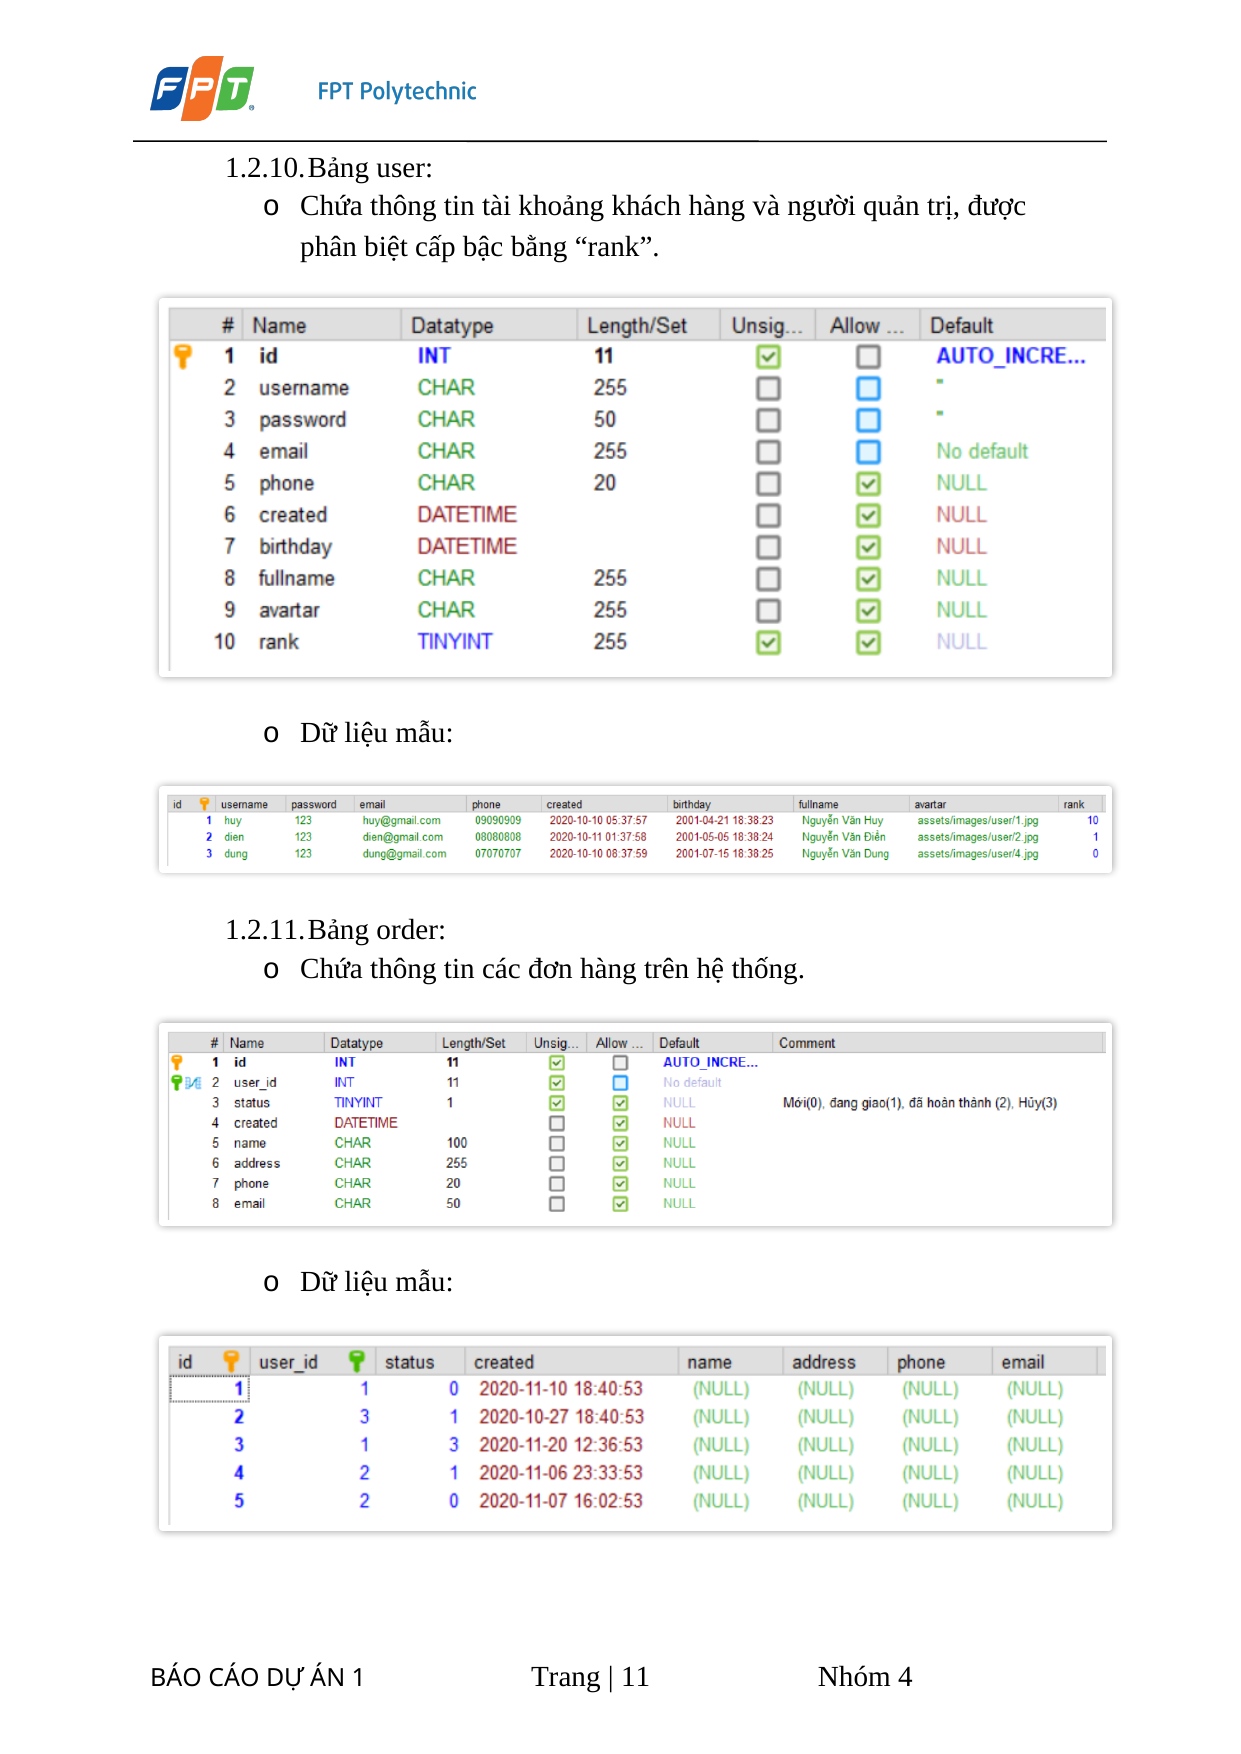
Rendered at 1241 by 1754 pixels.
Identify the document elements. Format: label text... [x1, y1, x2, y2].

list Chứa thông tin tài khoảng khách hàng và người quản trị, được phân biệt cấp bậc bằng “rank”. [262, 188, 1090, 263]
picture [166, 1342, 1106, 1525]
list Bảng user: [225, 150, 1090, 183]
picture [150, 56, 477, 121]
list Chứa thông tin các đơn hàng trên hệ thống. [262, 951, 1090, 987]
list Dữ liệu mẫu: [262, 1264, 1090, 1300]
picture [166, 793, 1106, 866]
picture [166, 305, 1106, 671]
list Bảng order: [225, 912, 1090, 946]
picture [166, 1029, 1106, 1220]
list Dữ liệu mẫu: [262, 715, 1090, 751]
